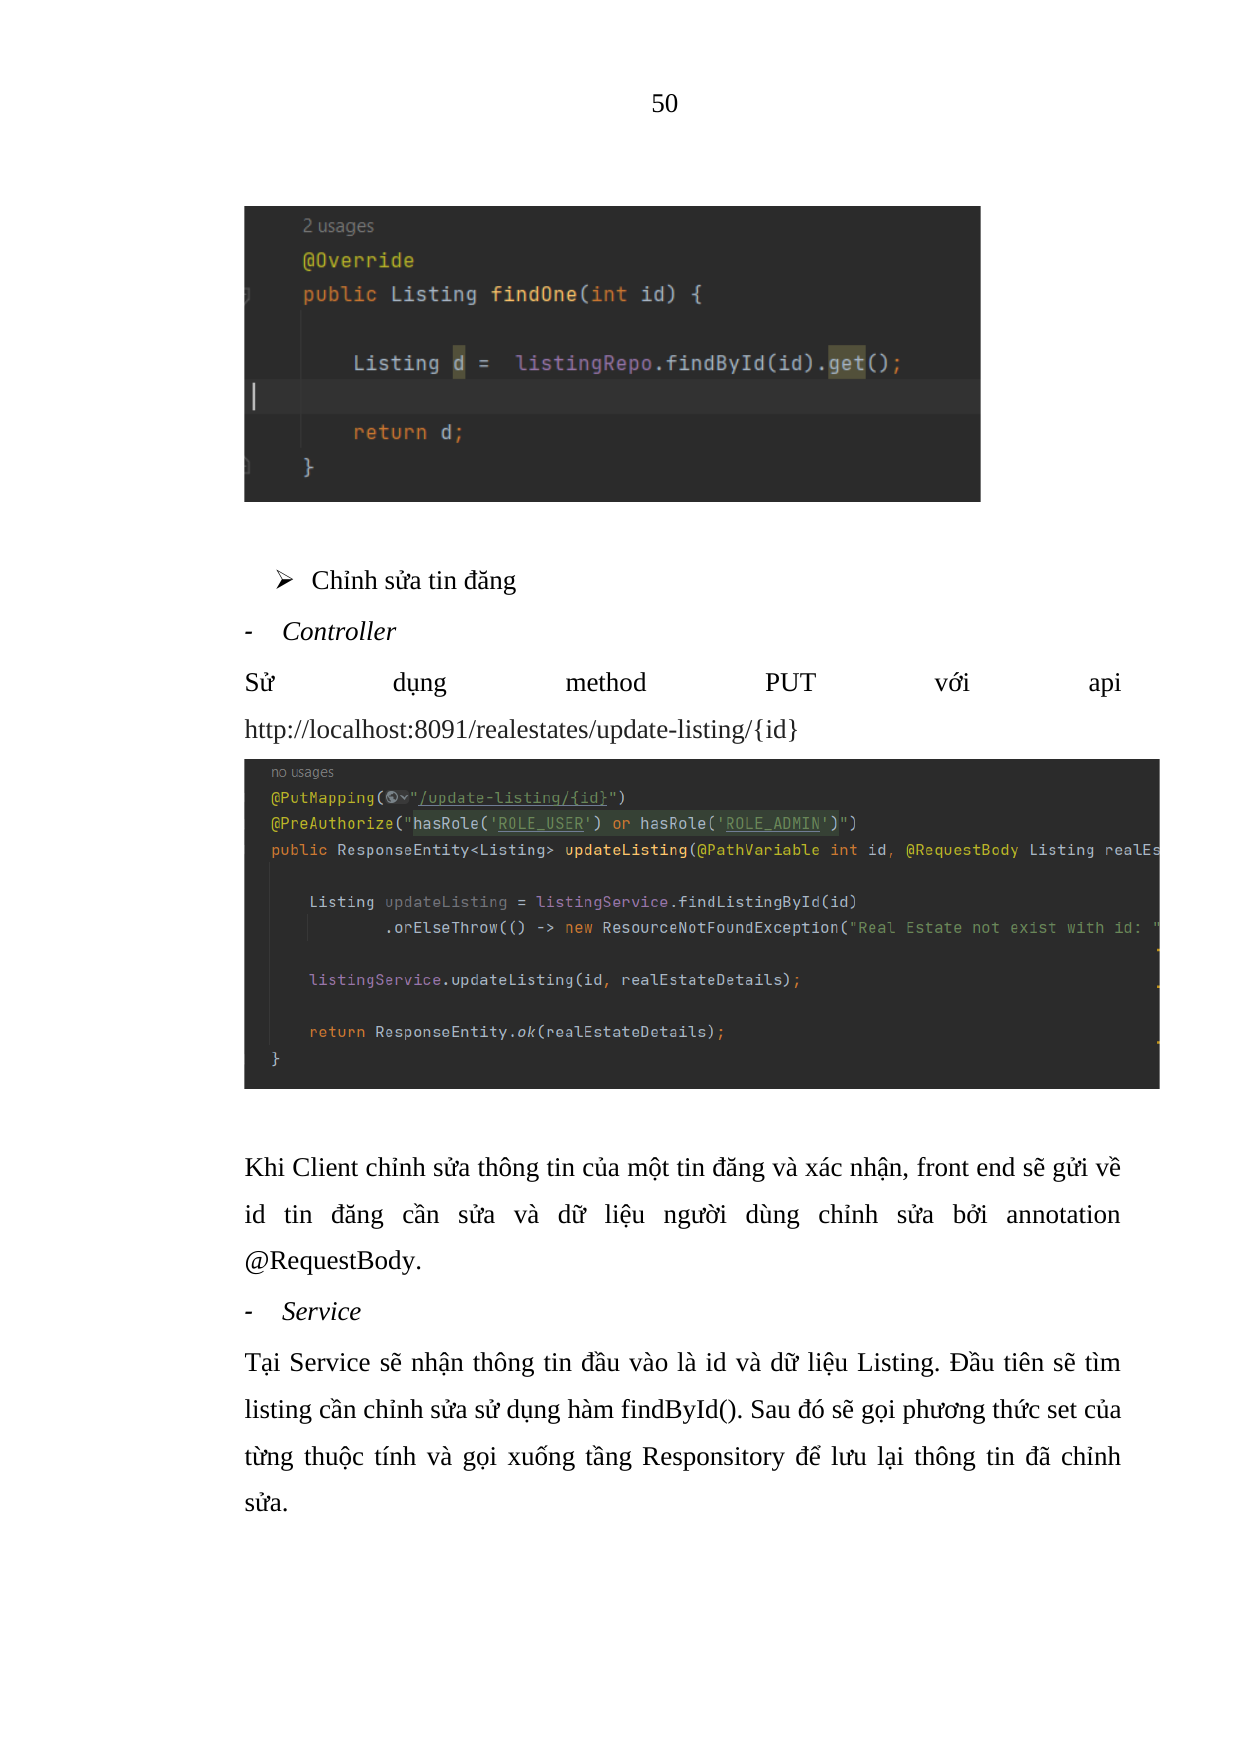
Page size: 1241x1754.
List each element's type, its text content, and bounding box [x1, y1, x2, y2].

list Service [244, 1291, 1122, 1328]
list Chỉnh sửa tin đăng [274, 564, 1122, 595]
text Tại Service sẽ nhận thông tin đầu vào là id và dữ liệu Listing. Đầu tiên sẽ tìm listing cần chỉnh sửa sử dụng hàm findById(). Sau đó sẽ gọi phương thức set của từng thuộc tính và gọi xuống tầng Responsitory để lưu lại thông tin đã chỉnh sửa. [244, 1346, 1122, 1518]
list Controller [244, 611, 1122, 648]
picture [244, 206, 981, 502]
picture [244, 759, 1160, 1089]
text Sử dụng method PUT với api http://localhost:8091/realestates/update-listing/{id} [244, 666, 1122, 744]
text Khi Client chỉnh sửa thông tin của một tin đăng và xác nhận, front end sẽ gửi về id tin đăng cần sửa và dữ liệu người dùng chỉnh sửa bởi annotation @RequestBody. [244, 1151, 1122, 1276]
